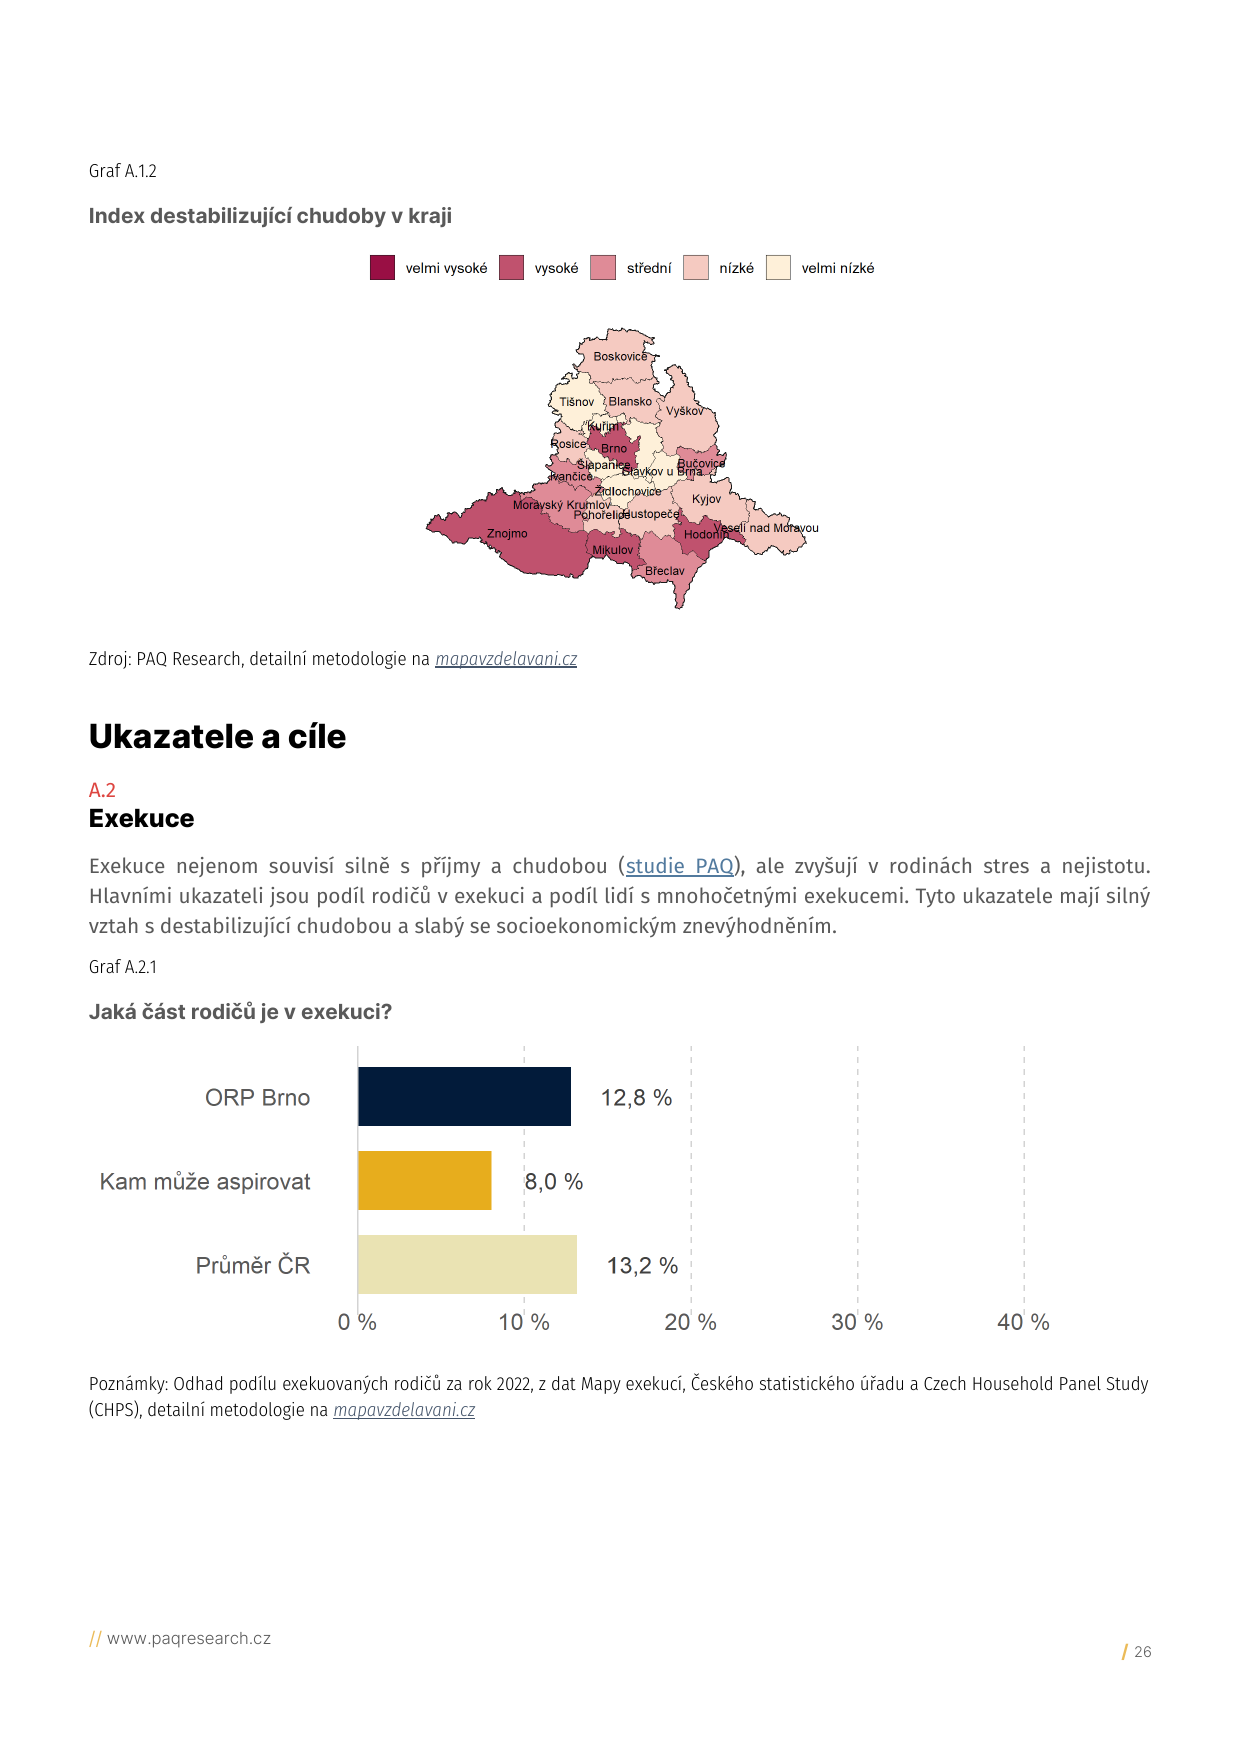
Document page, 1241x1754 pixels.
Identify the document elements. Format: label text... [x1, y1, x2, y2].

text Graf A.2.1 [89, 956, 1152, 978]
text Jaká část rodičů je v exekuci? [89, 994, 1152, 1024]
text Zdroj: PAQ Research, detailní metodologie na mapavzdelavani.cz [89, 647, 1152, 670]
picture [88, 228, 1139, 631]
text A.2 [89, 773, 1152, 803]
text Poznámky: Odhad podílu exekuovaných rodičů za rok 2022, z dat Mapy exekucí, Českého statistického úřadu a Czech Household Panel Study (CHPS), detailní metodologie na mapavzdelavani.cz [89, 1373, 1152, 1421]
text Exekuce nejenom souvisí silně s příjmy a chudobou (studie PAQ), ale zvyšují v rodinách stres a nejistotu. Hlavními ukazateli jsou podíl rodičů v exekuci a podíl lidí s mnohočetnými exekucemi. Tyto ukazatele mají silný vztah s destabilizující chudobou a slabý se socioekonomickým znevýhodněním. [89, 849, 1152, 939]
subtitle Exekuce [89, 803, 1152, 833]
text Graf A.1.2 [89, 160, 1152, 183]
subtitle Ukazatele a cíle [89, 716, 1152, 756]
picture [88, 1024, 1139, 1356]
text Index destabilizující chudoby v kraji [89, 198, 1152, 229]
